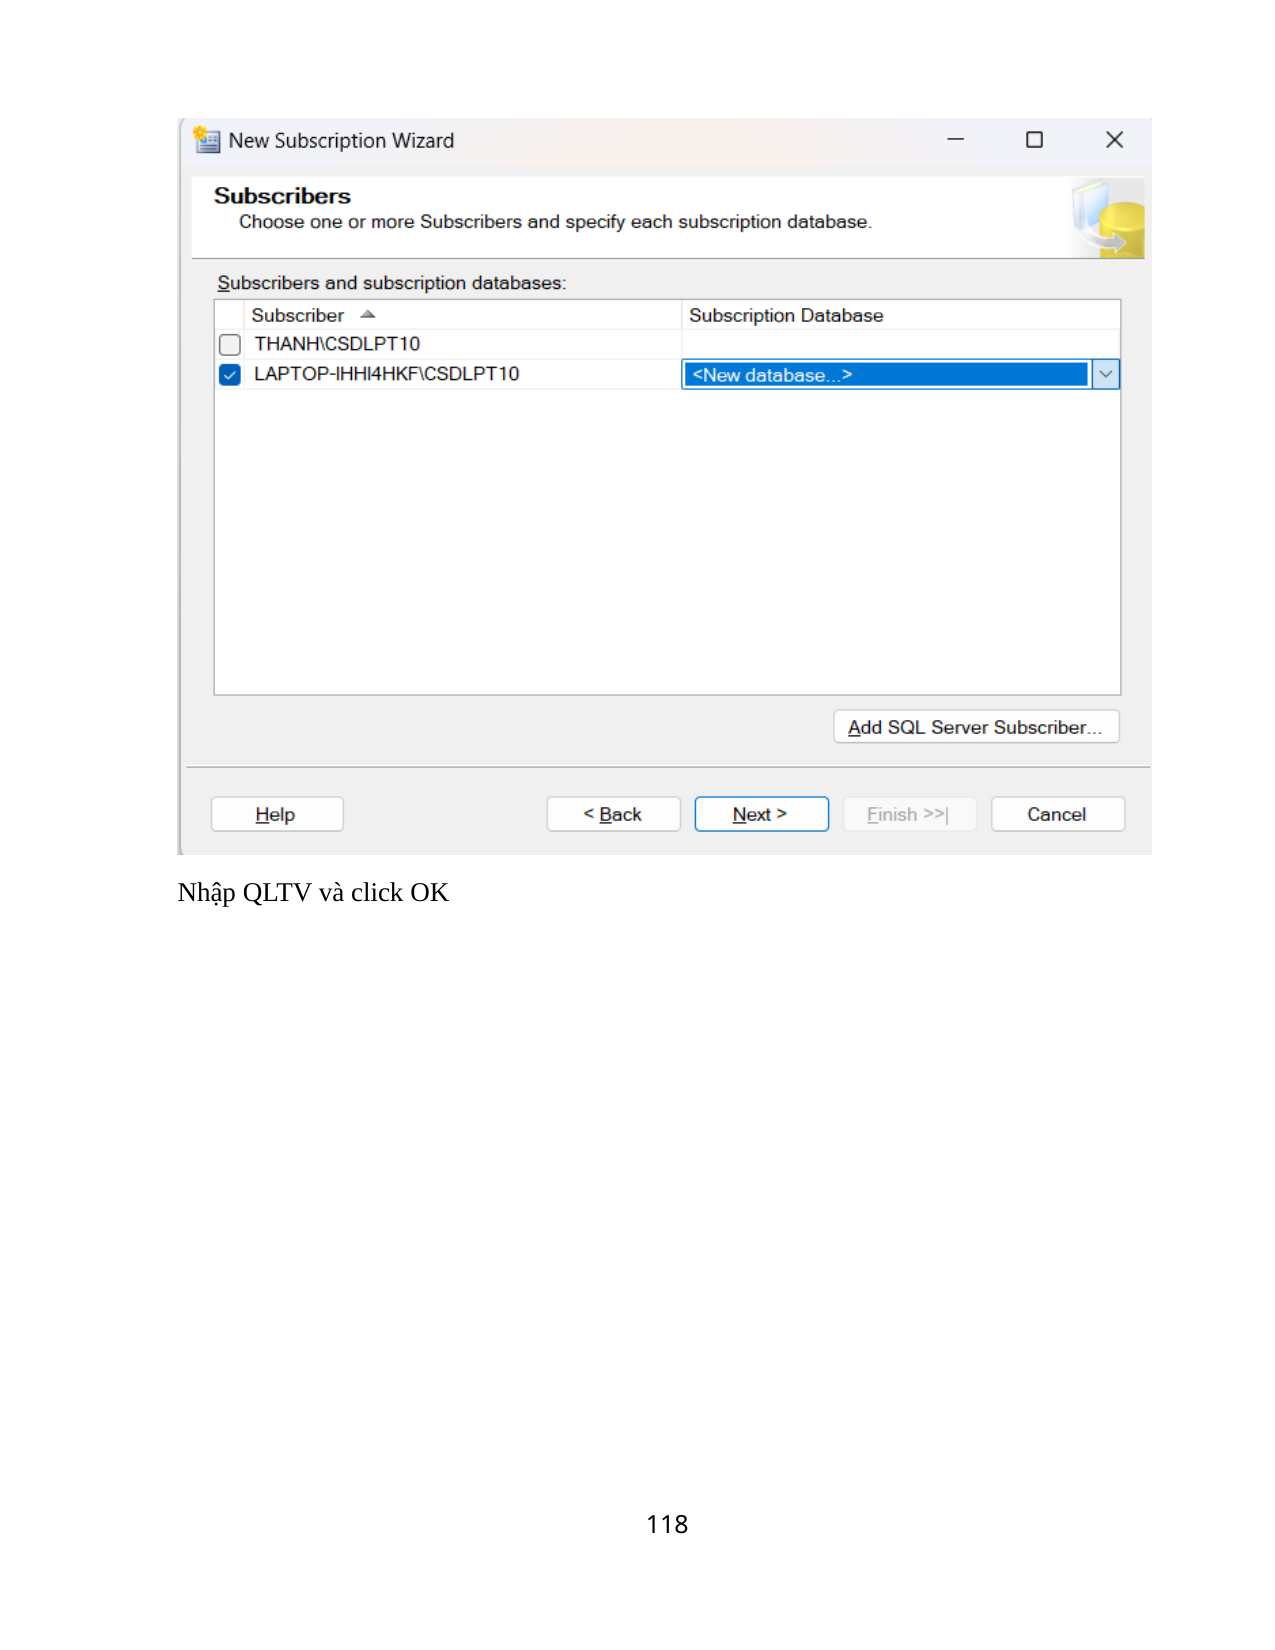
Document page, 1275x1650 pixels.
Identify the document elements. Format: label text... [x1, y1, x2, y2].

text Nhập QLTV và click OK [177, 876, 1157, 907]
picture [177, 118, 1153, 855]
